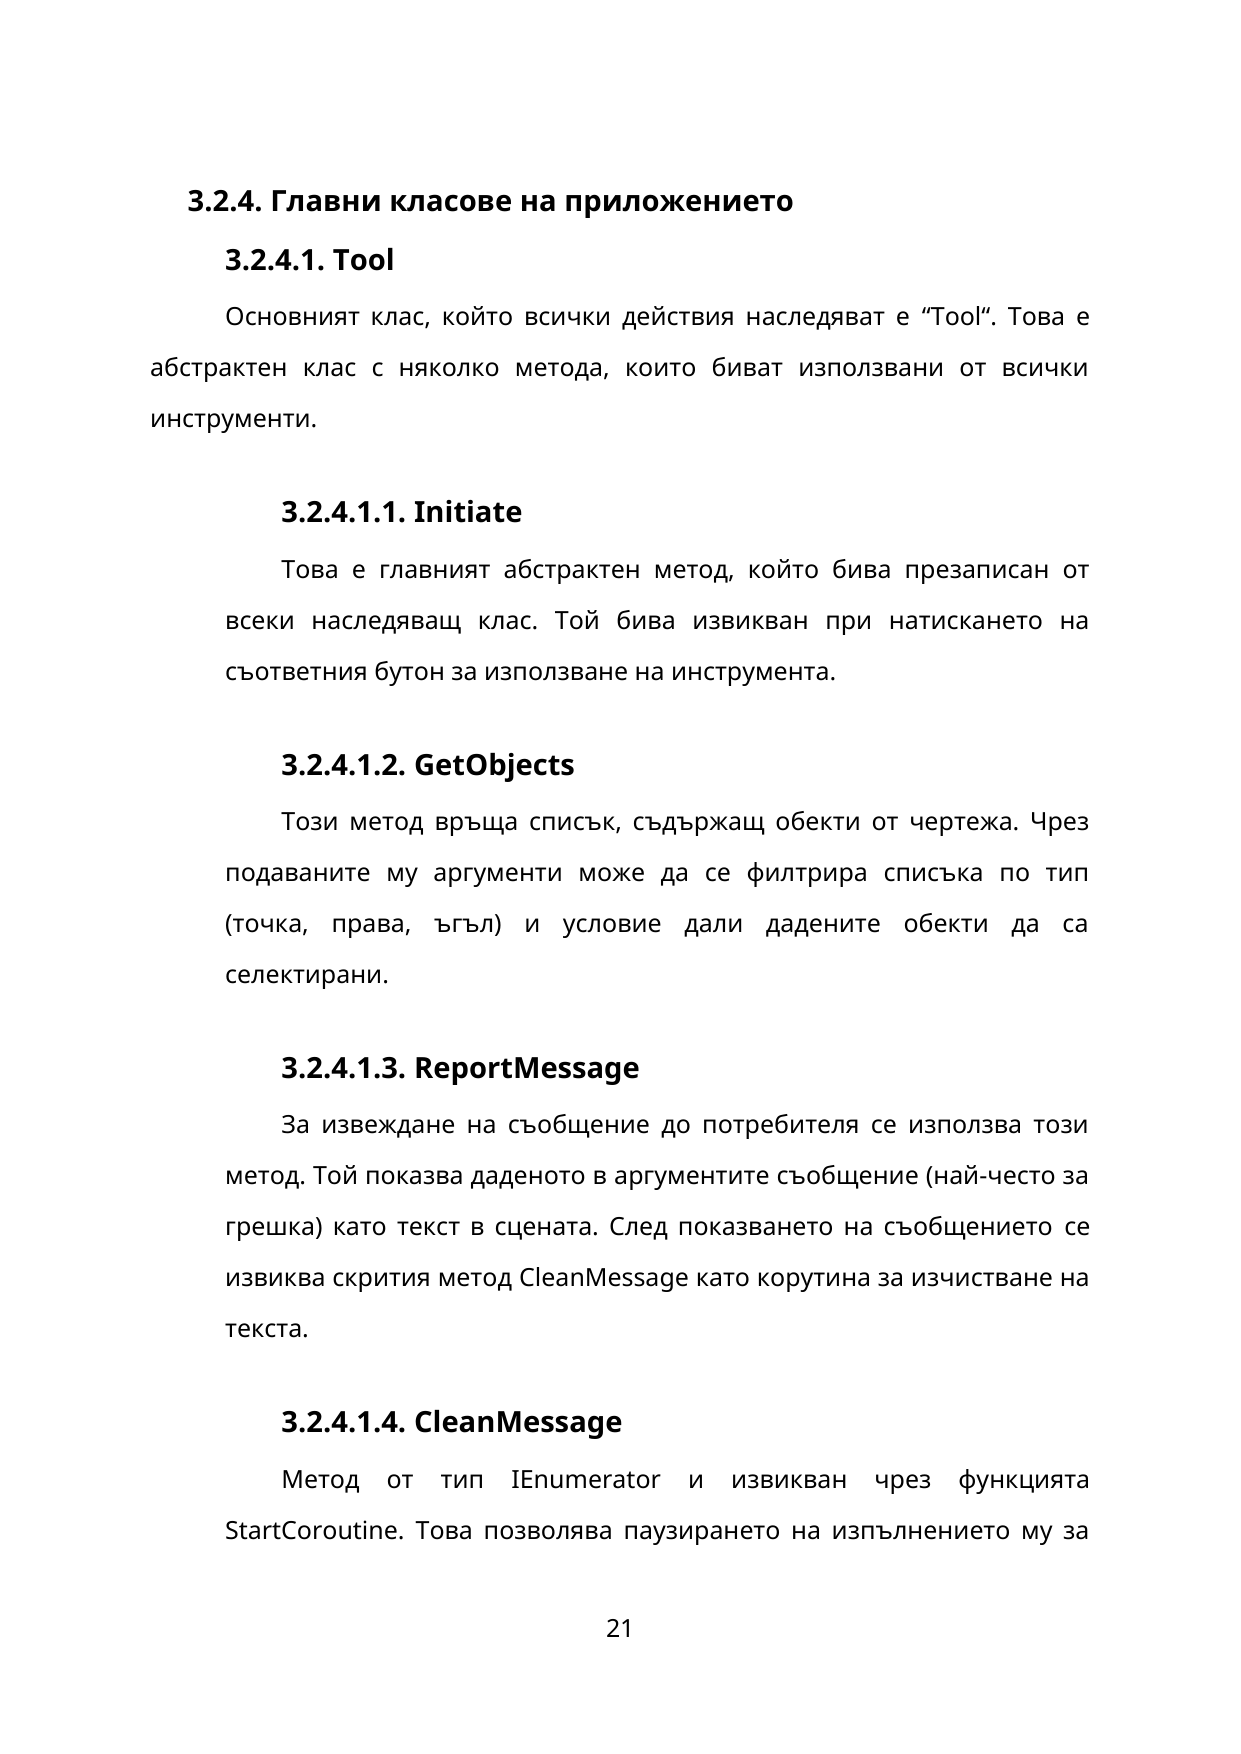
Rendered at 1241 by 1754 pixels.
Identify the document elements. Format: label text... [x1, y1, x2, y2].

text Този метод връща списък, съдържащ обекти от чертежа. Чрез подаваните му аргументи може да се филтрира списъка по тип (точка, права, ъгъл) и условие дали дадените обекти да са селектирани. [225, 803, 1090, 991]
text Основният клас, който всички действия наследяват е “Tool“. Това е абстрактен клас с няколко метода, които биват използвани от всички инструменти. [150, 299, 1090, 435]
list ReportMessage [281, 1047, 1090, 1087]
list CleanMessage [281, 1402, 1090, 1441]
list Главни класове на приложението [187, 180, 1090, 220]
list GetObjects [281, 744, 1090, 784]
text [225, 1461, 1090, 1546]
text Това е главният абстрактен метод, който бива презаписан от всеки наследяващ клас. Той бива извикван при натискането на съответния бутон за използване на инструмента. [225, 551, 1090, 687]
text За извеждане на съобщение до потребителя се използва този метод. Той показва даденото в аргументите съобщение (най-често за грешка) като текст в сцената. След показването на съобщението се извиква скрития метод CleanMessage като корутина за изчистване на текста. [225, 1107, 1090, 1345]
list Tool [225, 239, 1090, 279]
list Initiate [281, 492, 1090, 531]
